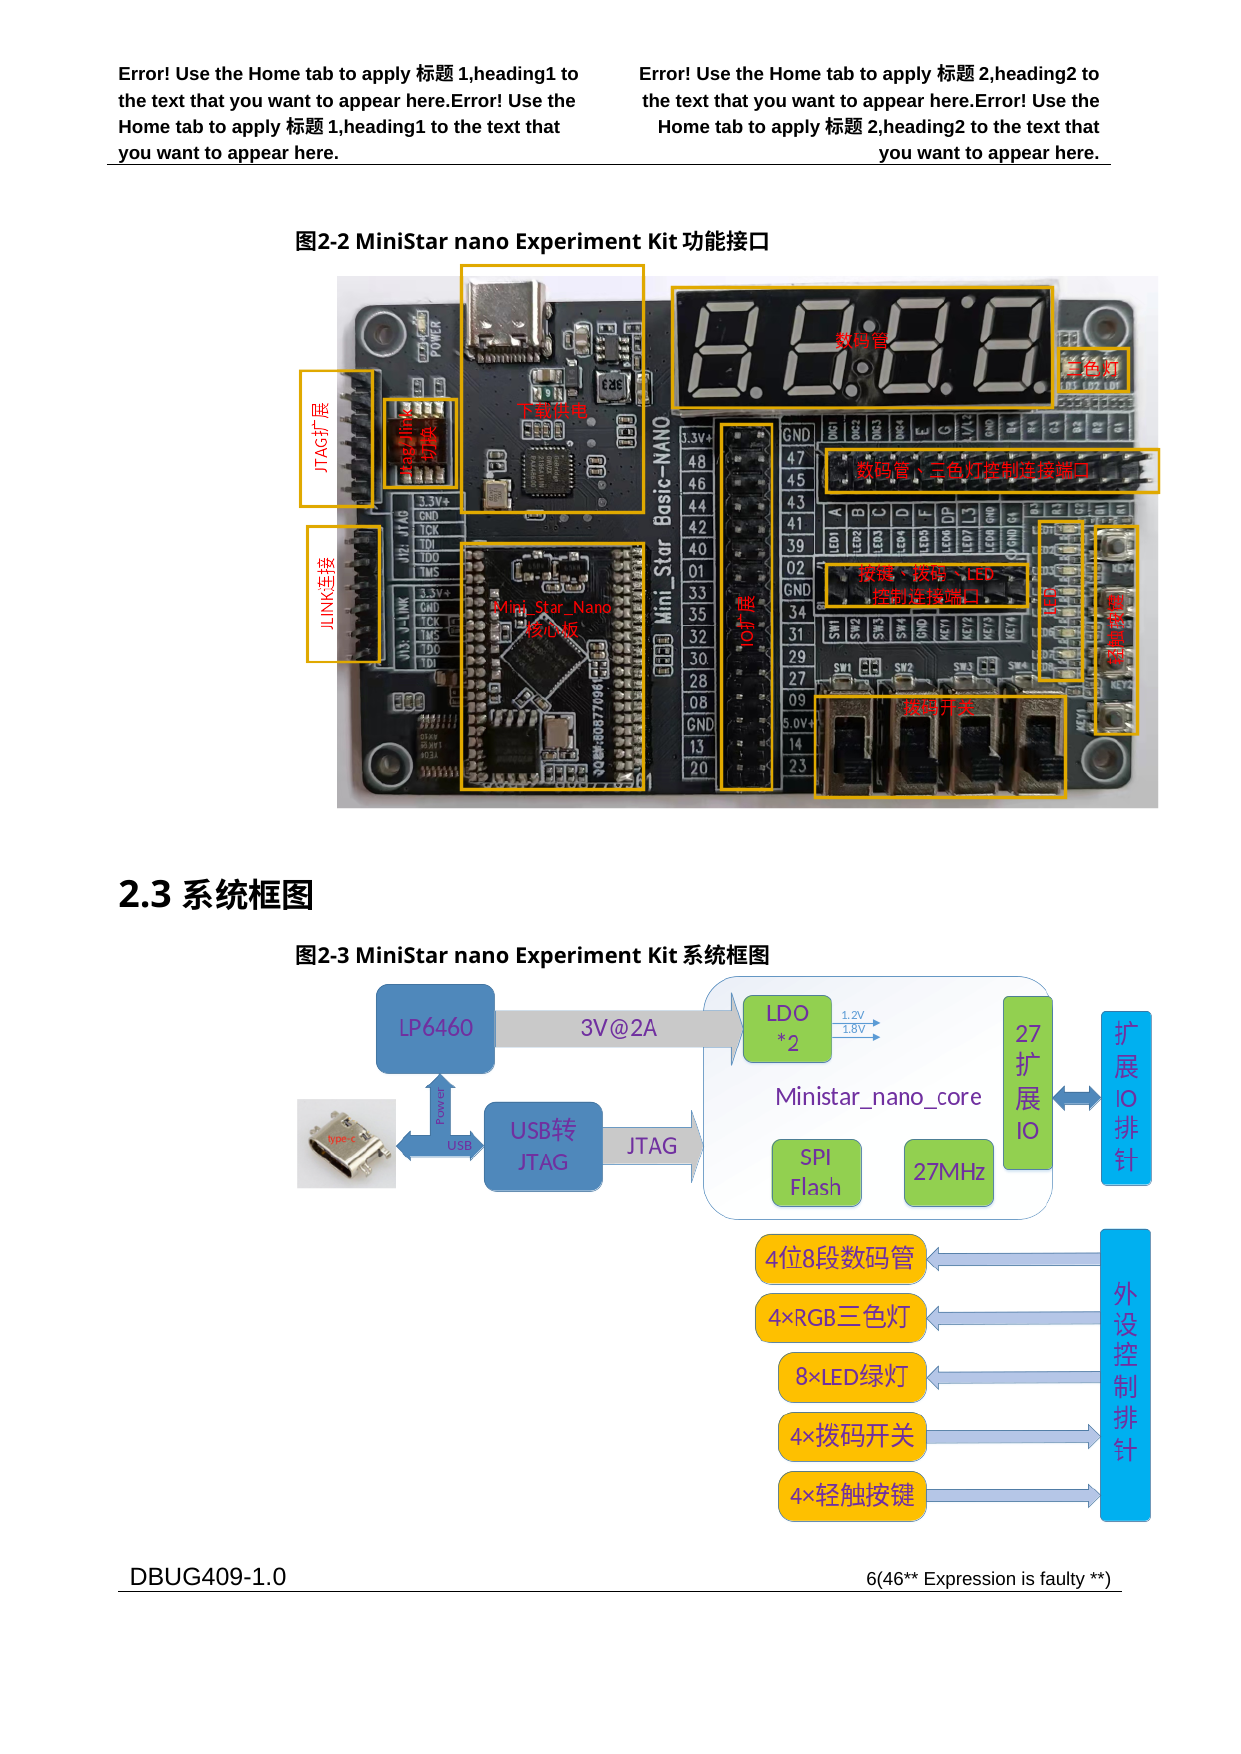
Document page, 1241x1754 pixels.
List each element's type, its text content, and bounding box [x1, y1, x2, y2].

subtitle 系统框图 [118, 861, 1122, 926]
text 图2-2 MiniStar nano Experiment Kit功能接口 [295, 224, 1122, 256]
text 图2-3 MiniStar nano Experiment Kit系统框图 [295, 938, 1122, 971]
